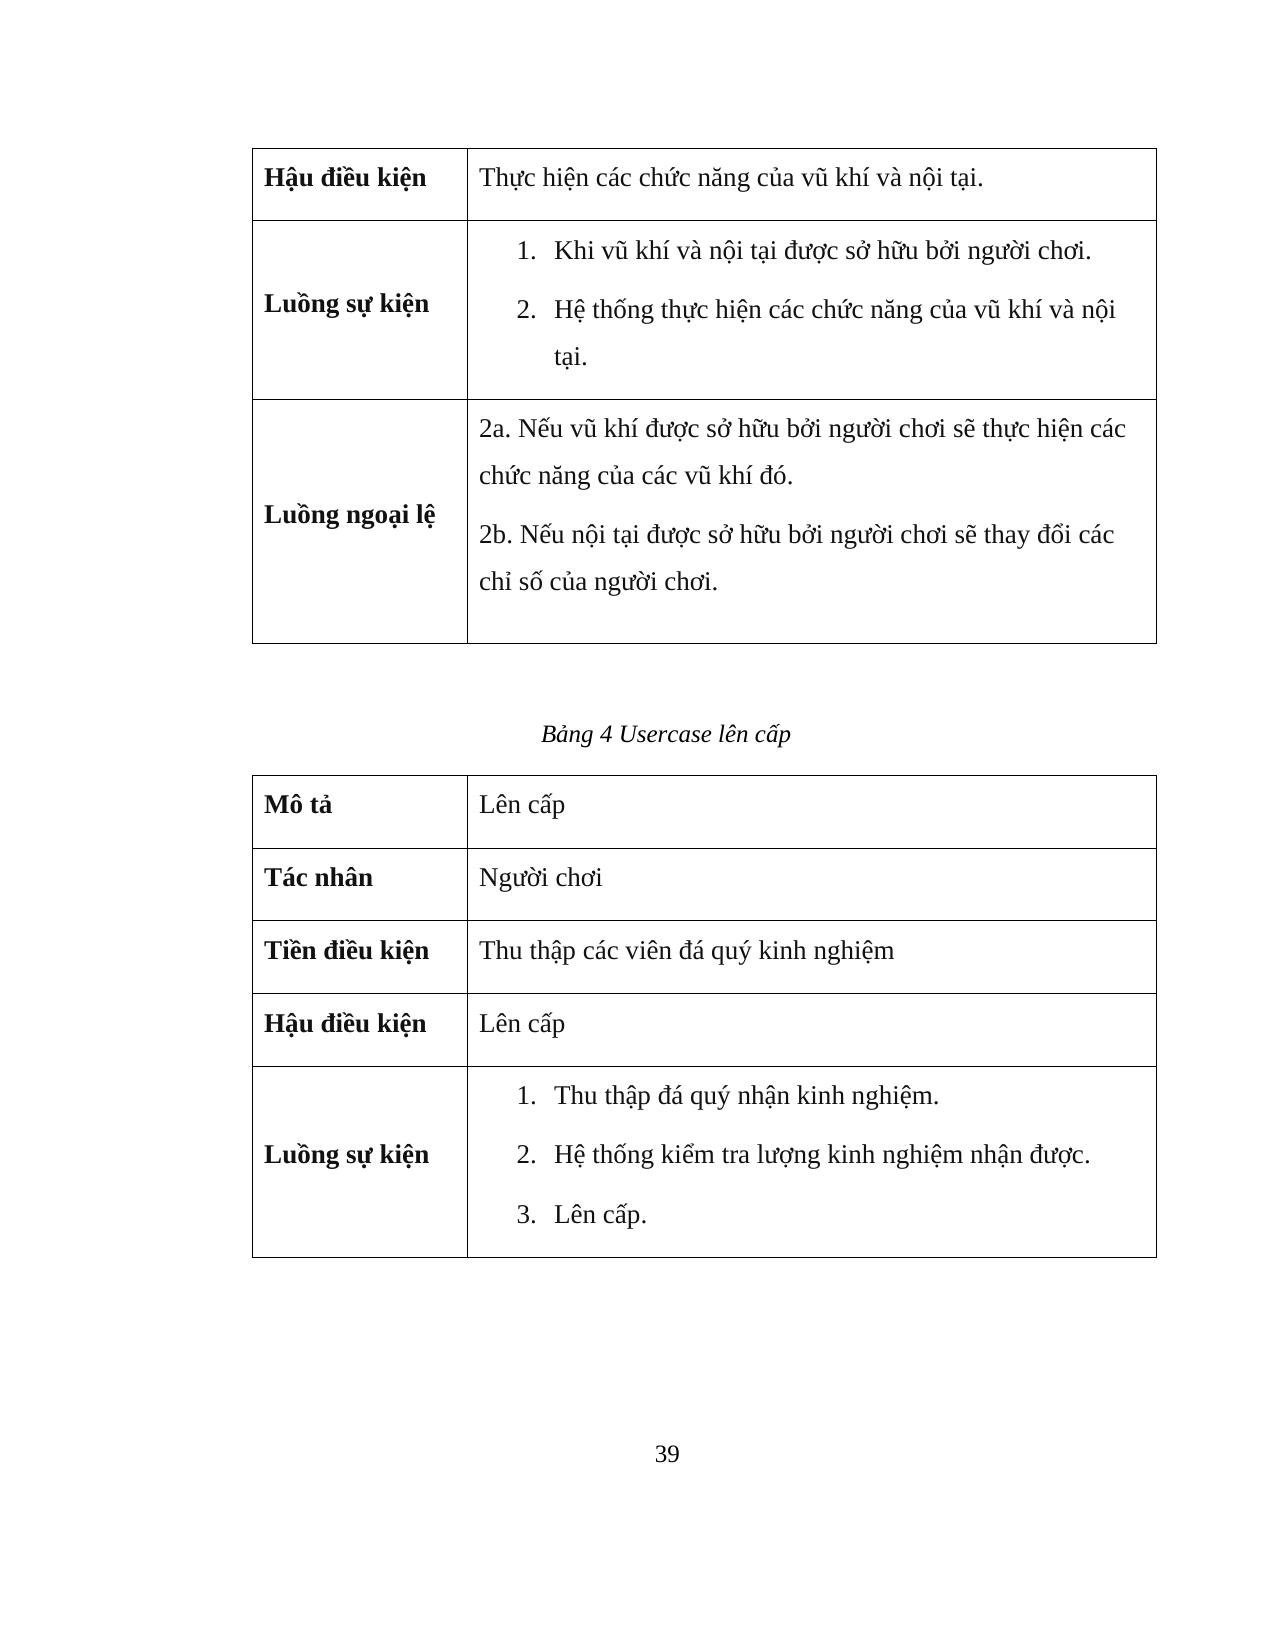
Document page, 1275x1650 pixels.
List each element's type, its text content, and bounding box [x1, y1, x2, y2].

table_cell Hậu điều kiện [253, 994, 467, 1066]
table_cell Luồng ngoại lệ [253, 400, 467, 643]
table_cell 2a. Nếu vũ khí được sở hữu bởi người chơi sẽ thực hiện các chức năng của các vũ khí đó. 2b. Nếu nội tại được sở hữu bởi người chơi sẽ thay đổi các chỉ số của người chơi. [468, 400, 1156, 643]
table_cell Hậu điều kiện [253, 149, 467, 220]
table_cell Tiền điều kiện [253, 921, 467, 993]
table_cell Thực hiện các chức năng của vũ khí và nội tại. [468, 149, 1156, 220]
table_cell Luồng sự kiện [253, 221, 467, 399]
table_cell Thu thập đá quý nhận kinh nghiệm. Hệ thống kiểm tra lượng kinh nghiệm nhận được. Lên cấp. [468, 1067, 1156, 1257]
table_cell Khi vũ khí và nội tại được sở hữu bởi người chơi. Hệ thống thực hiện các chức năng của vũ khí và nội tại. [468, 221, 1156, 399]
text Bảng 4 Usercase lên cấp [177, 719, 1157, 748]
table_header Lên cấp [468, 776, 1156, 848]
table_header Mô tả [253, 776, 467, 848]
table_cell Tác nhân [253, 849, 467, 920]
table_cell Lên cấp [468, 994, 1156, 1066]
table_cell Người chơi [468, 849, 1156, 920]
table_cell Luồng sự kiện [253, 1067, 467, 1257]
table_cell Thu thập các viên đá quý kinh nghiệm [468, 921, 1156, 993]
